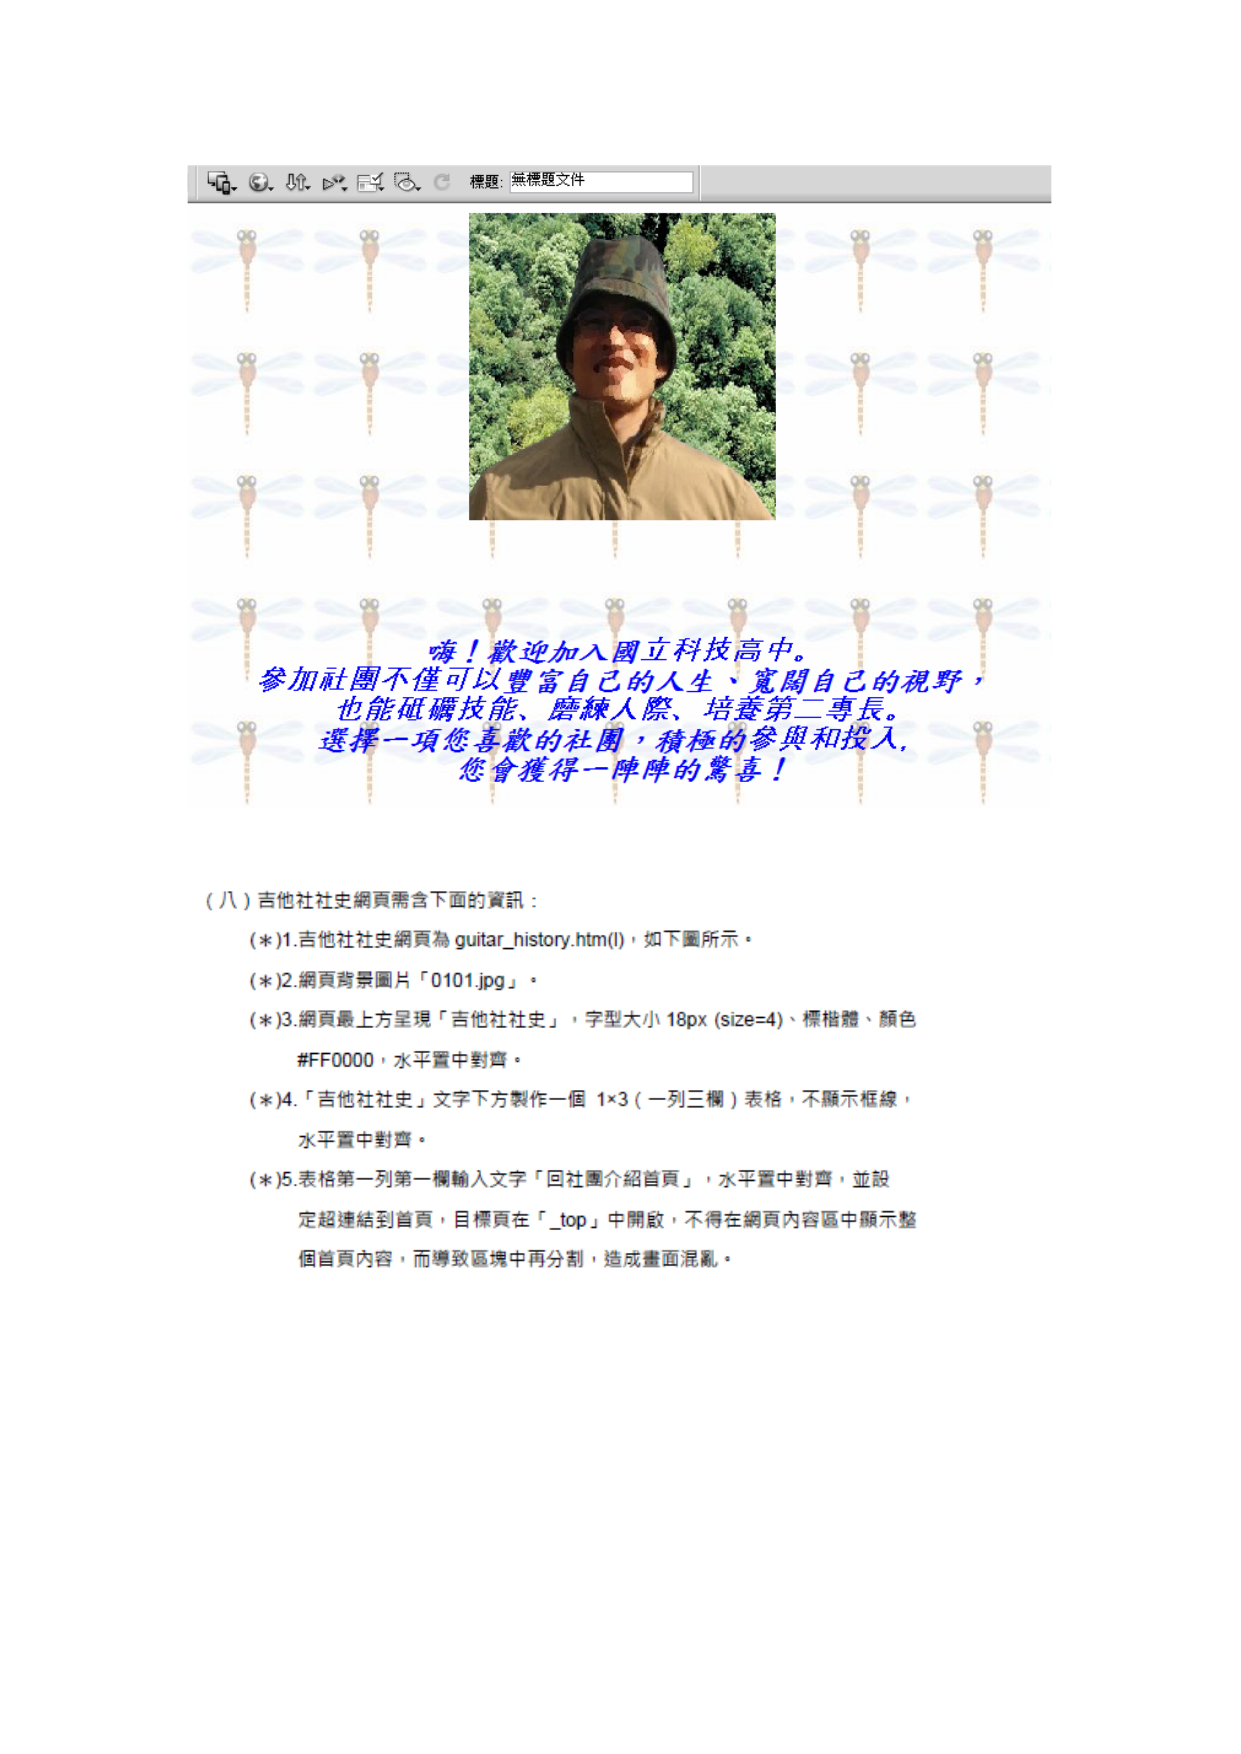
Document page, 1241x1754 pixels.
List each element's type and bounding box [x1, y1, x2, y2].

picture [187, 164, 1052, 809]
picture [187, 877, 933, 1288]
